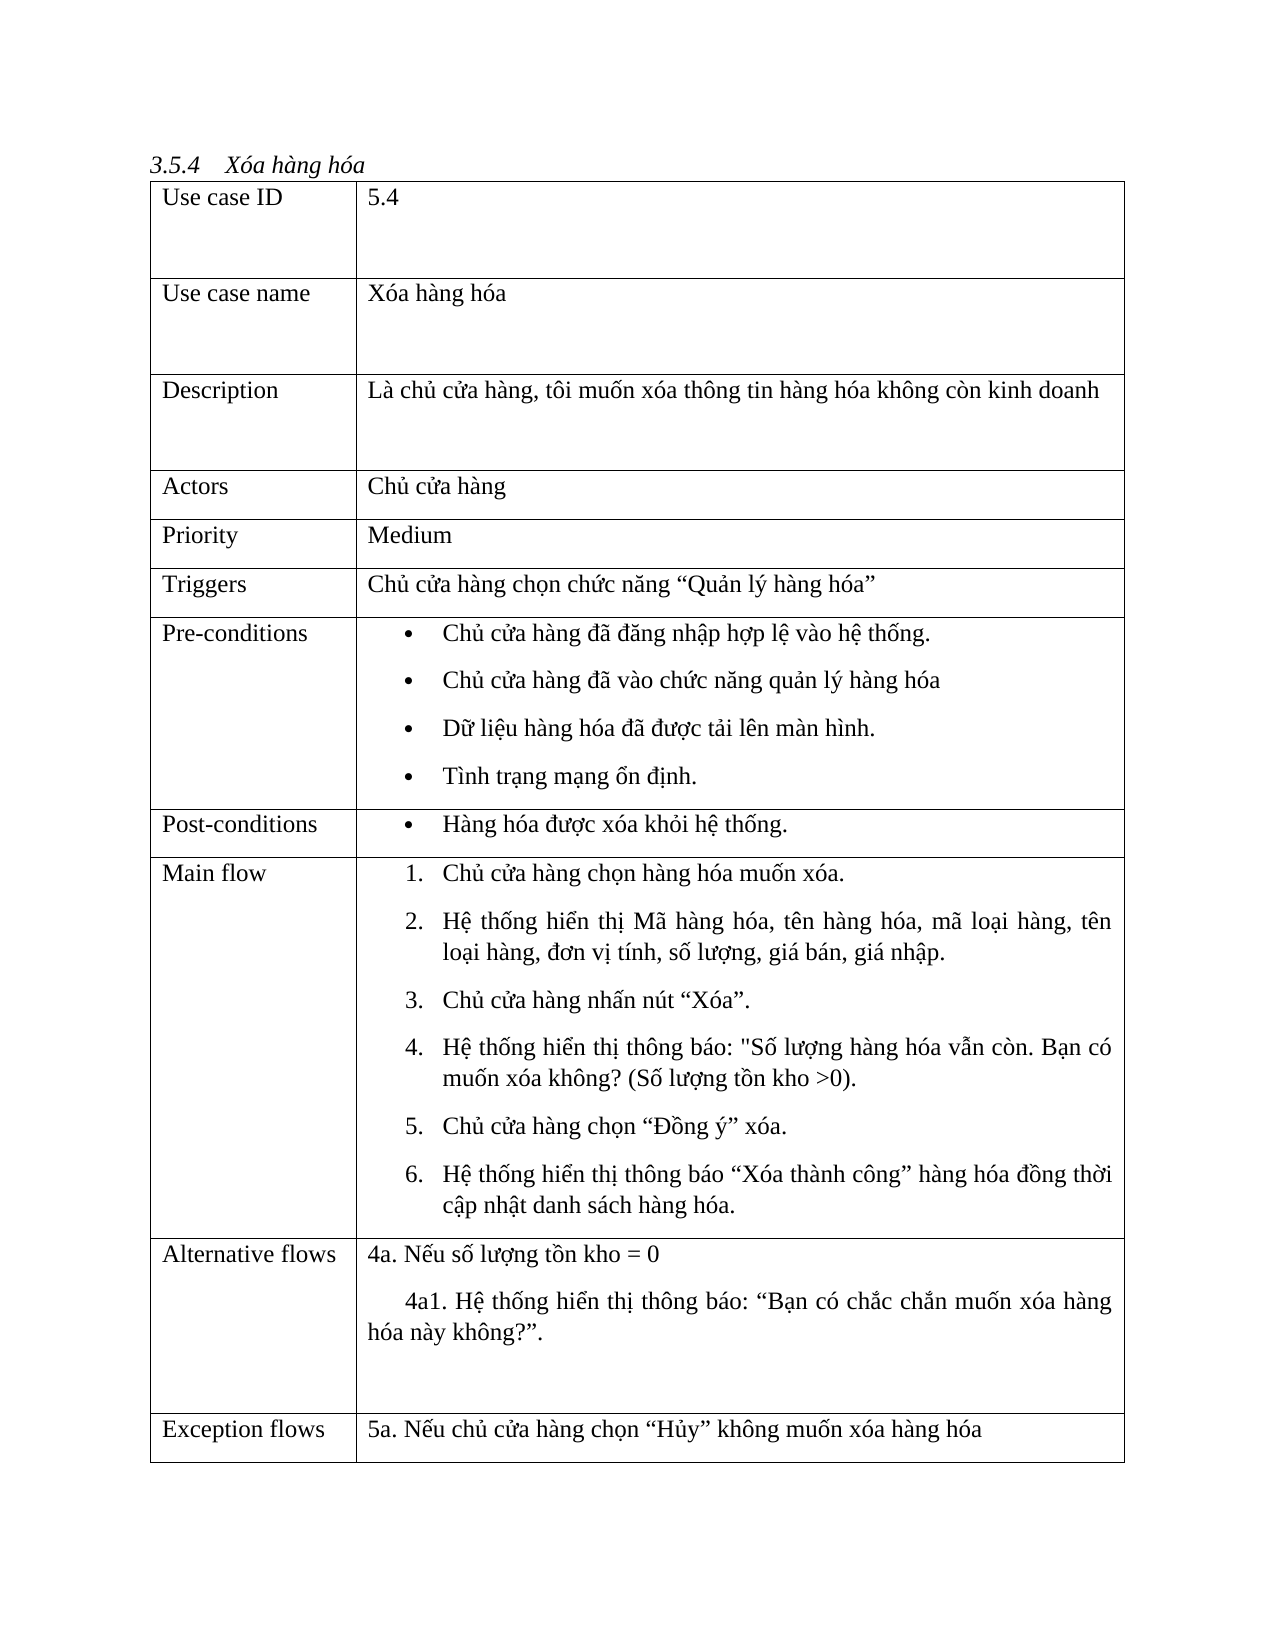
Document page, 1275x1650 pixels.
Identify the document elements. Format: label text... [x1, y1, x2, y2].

table_cell Chủ cửa hàng chọn chức năng “Quản lý hàng hóa” [357, 569, 1124, 617]
table_header 5.4 [357, 182, 1124, 277]
table_cell 4a. Nếu số lượng tồn kho = 0 4a1. Hệ thống hiển thị thông báo: “Bạn có chắc chắn muốn xóa hàng hóa này không?”. [357, 1239, 1124, 1413]
table_cell Alternative flows [151, 1239, 356, 1413]
table_cell Triggers [151, 569, 356, 617]
table_cell Main flow [151, 858, 356, 1238]
table_cell Medium [357, 520, 1124, 568]
table_header Use case ID [151, 182, 356, 277]
table_cell Chủ cửa hàng [357, 471, 1124, 519]
table_cell Use case name [151, 279, 356, 374]
table_cell Là chủ cửa hàng, tôi muốn xóa thông tin hàng hóa không còn kinh doanh [357, 375, 1124, 470]
table_cell Priority [151, 520, 356, 568]
table_cell Post-conditions [151, 810, 356, 857]
subtitle Xóa hàng hóa [150, 150, 1125, 179]
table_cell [357, 1414, 1124, 1462]
table_cell Actors [151, 471, 356, 519]
table_cell Description [151, 375, 356, 470]
table_cell Chủ cửa hàng chọn hàng hóa muốn xóa. Hệ thống hiển thị Mã hàng hóa, tên hàng hóa, mã loại hàng, tên loại hàng, đơn vị tính, số lượng, giá bán, giá nhập. Chủ cửa hàng nhấn nút “Xóa”. Hệ thống hiển thị thông báo: "Số lượng hàng hóa vẫn còn. Bạn có muốn xóa không? (Số lượng tồn kho >0). Chủ cửa hàng chọn “Đồng ý” xóa. Hệ thống hiển thị thông báo “Xóa thành công” hàng hóa đồng thời cập nhật danh sách hàng hóa. [357, 858, 1124, 1238]
table_cell Hàng hóa được xóa khỏi hệ thống. [357, 810, 1124, 857]
table_cell Xóa hàng hóa [357, 279, 1124, 374]
table_cell Pre-conditions [151, 618, 356, 808]
table_cell Exception flows [151, 1414, 356, 1462]
table_cell Chủ cửa hàng đã đăng nhập hợp lệ vào hệ thống. Chủ cửa hàng đã vào chức năng quản lý hàng hóa Dữ liệu hàng hóa đã được tải lên màn hình. Tình trạng mạng ổn định. [357, 618, 1124, 808]
